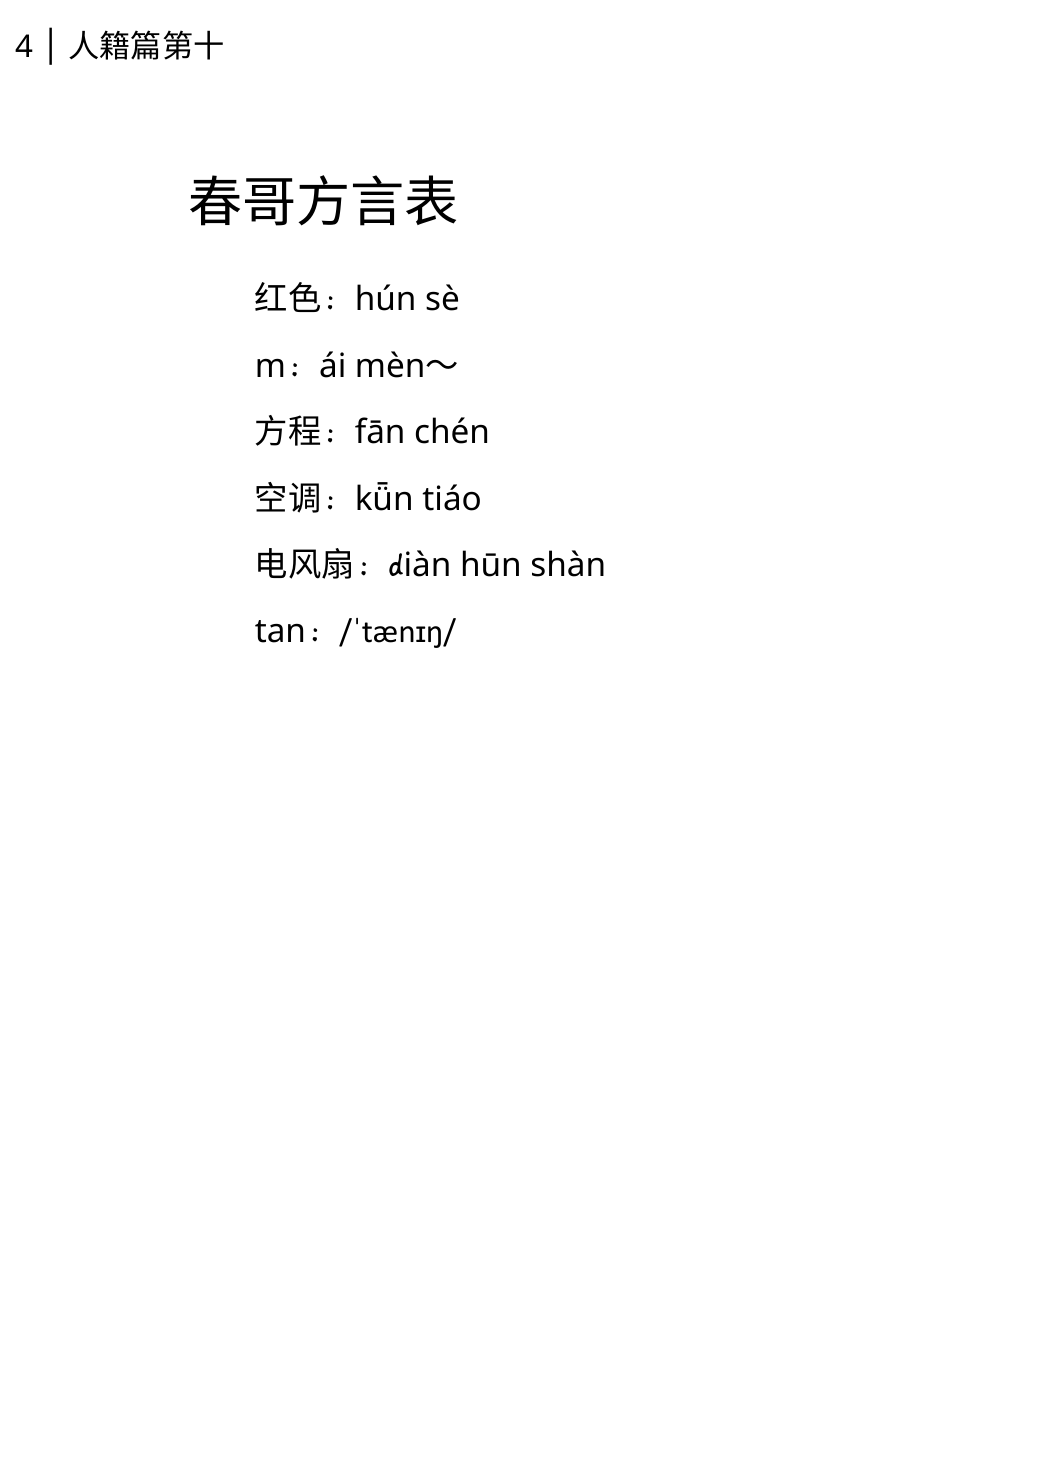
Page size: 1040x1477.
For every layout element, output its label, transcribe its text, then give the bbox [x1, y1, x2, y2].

text 空调：kǖn tiáo [188, 466, 852, 532]
text 红色：hún sè [188, 266, 852, 333]
text m：ái mèn～ [188, 333, 852, 399]
text 春哥方言表 [188, 166, 852, 233]
text 方程：fān chén [188, 399, 852, 466]
text tan：/ˈtænɪŋ/ [188, 599, 852, 665]
text 电风扇：diàn hūn shàn [188, 532, 852, 599]
